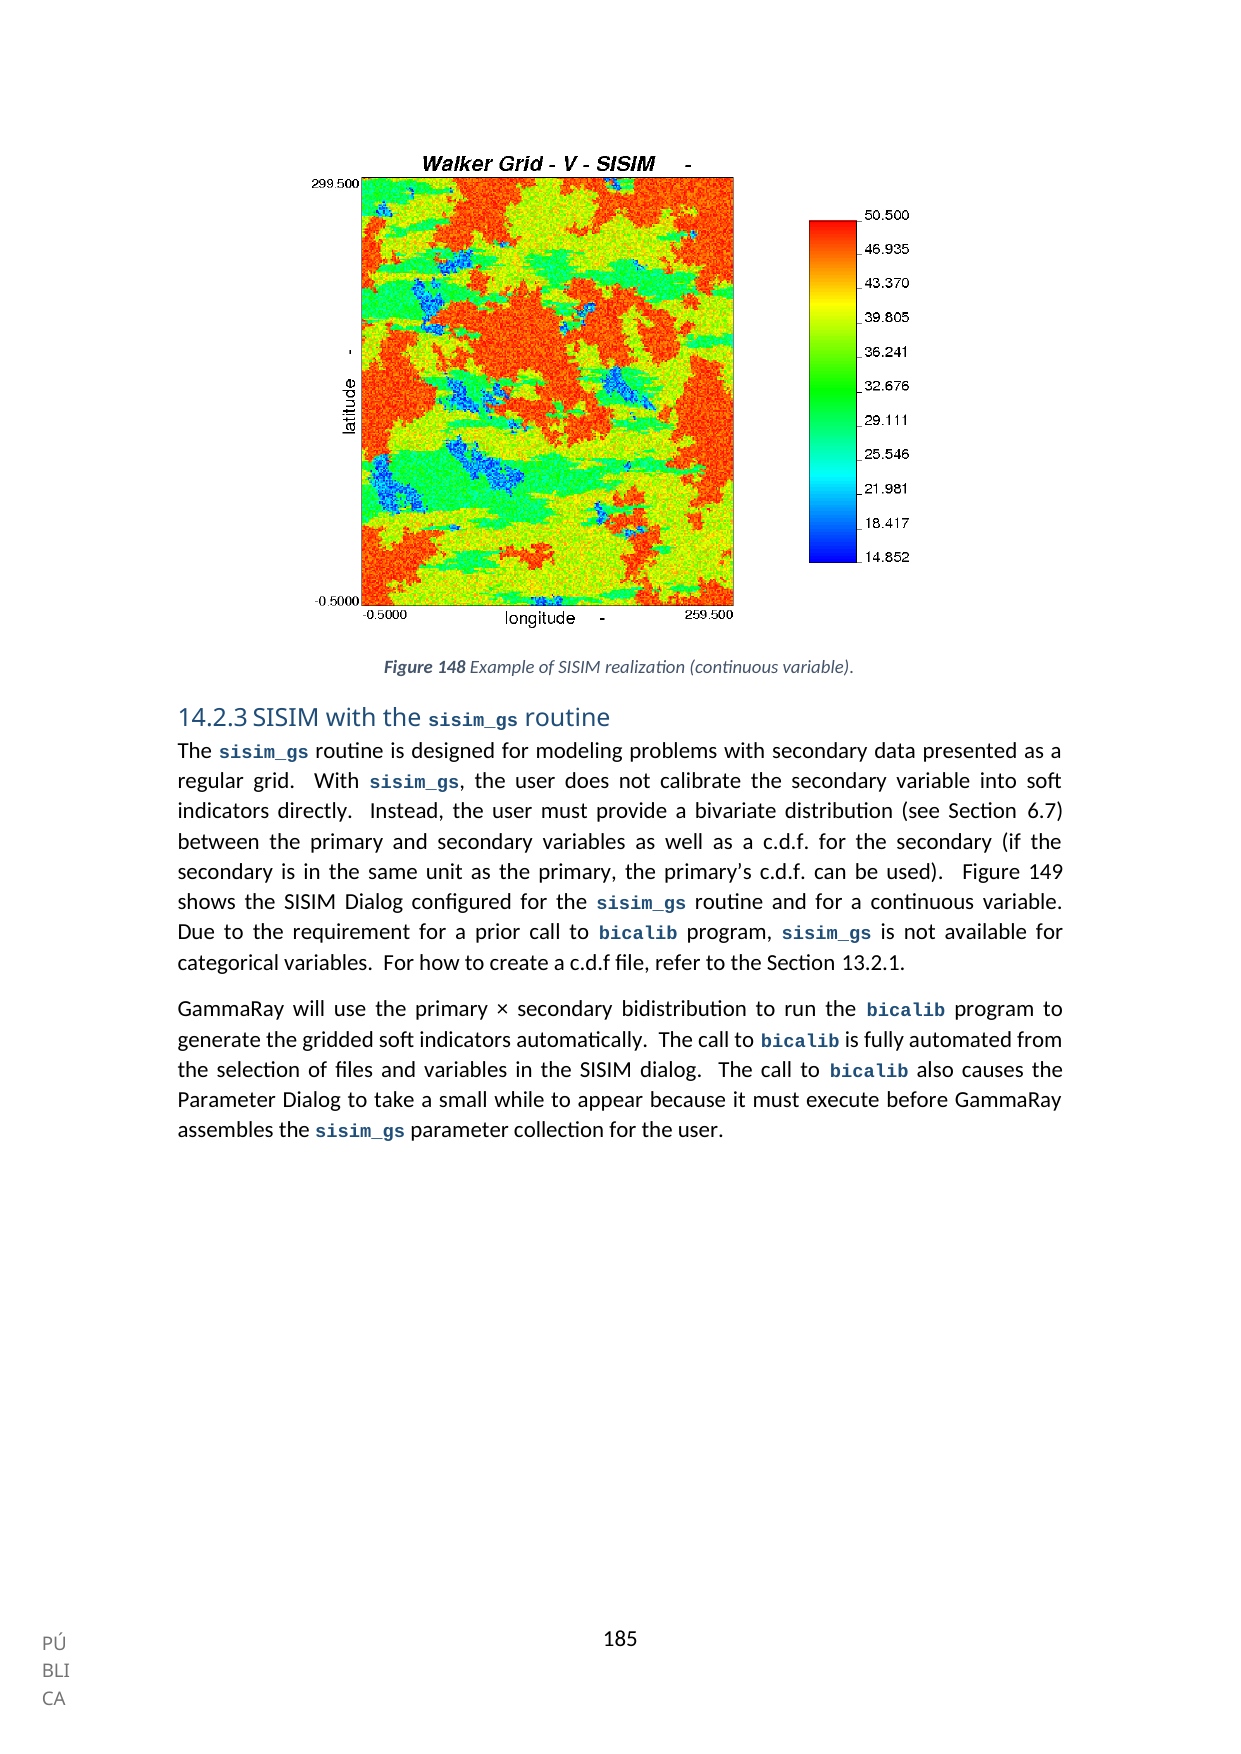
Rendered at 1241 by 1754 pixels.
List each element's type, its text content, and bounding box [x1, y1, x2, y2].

text GammaRay will use the primary × secondary bidistribution to run the bicalib program to generate the gridded soft indicators automatically. The call to bicalib is fully automated from the selection of files and variables in the SISIM dialog. The call to bicalib also causes the Parameter Dialog to take a small while to appear because it must execute before GammaRay assembles the sisim_gs parameter collection for the user. [177, 994, 1063, 1143]
text Figure 148 Example of SISIM realization (continuous variable). [177, 656, 1063, 678]
picture [309, 147, 931, 637]
text The sisim_gs routine is designed for modeling problems with secondary data presented as a regular grid. With sisim_gs, the user does not calibrate the secondary variable into soft indicators directly. Instead, the user must provide a bivariate distribution (see Section 6.7) between the primary and secondary variables as well as a c.d.f. for the secondary (if the secondary is in the same unit as the primary, the primary’s c.d.f. can be used). Figure 146 shows the SISIM Dialog configured for the sisim_gs routine and for a continuous variable. Due to the requirement for a prior call to bicalib program, sisim_gs is not available for categorical variables. For how to create a c.d.f file, refer to the Section 13.2.1. [177, 736, 1063, 976]
subtitle SISIM with the sisim_gs routine [177, 699, 1063, 733]
